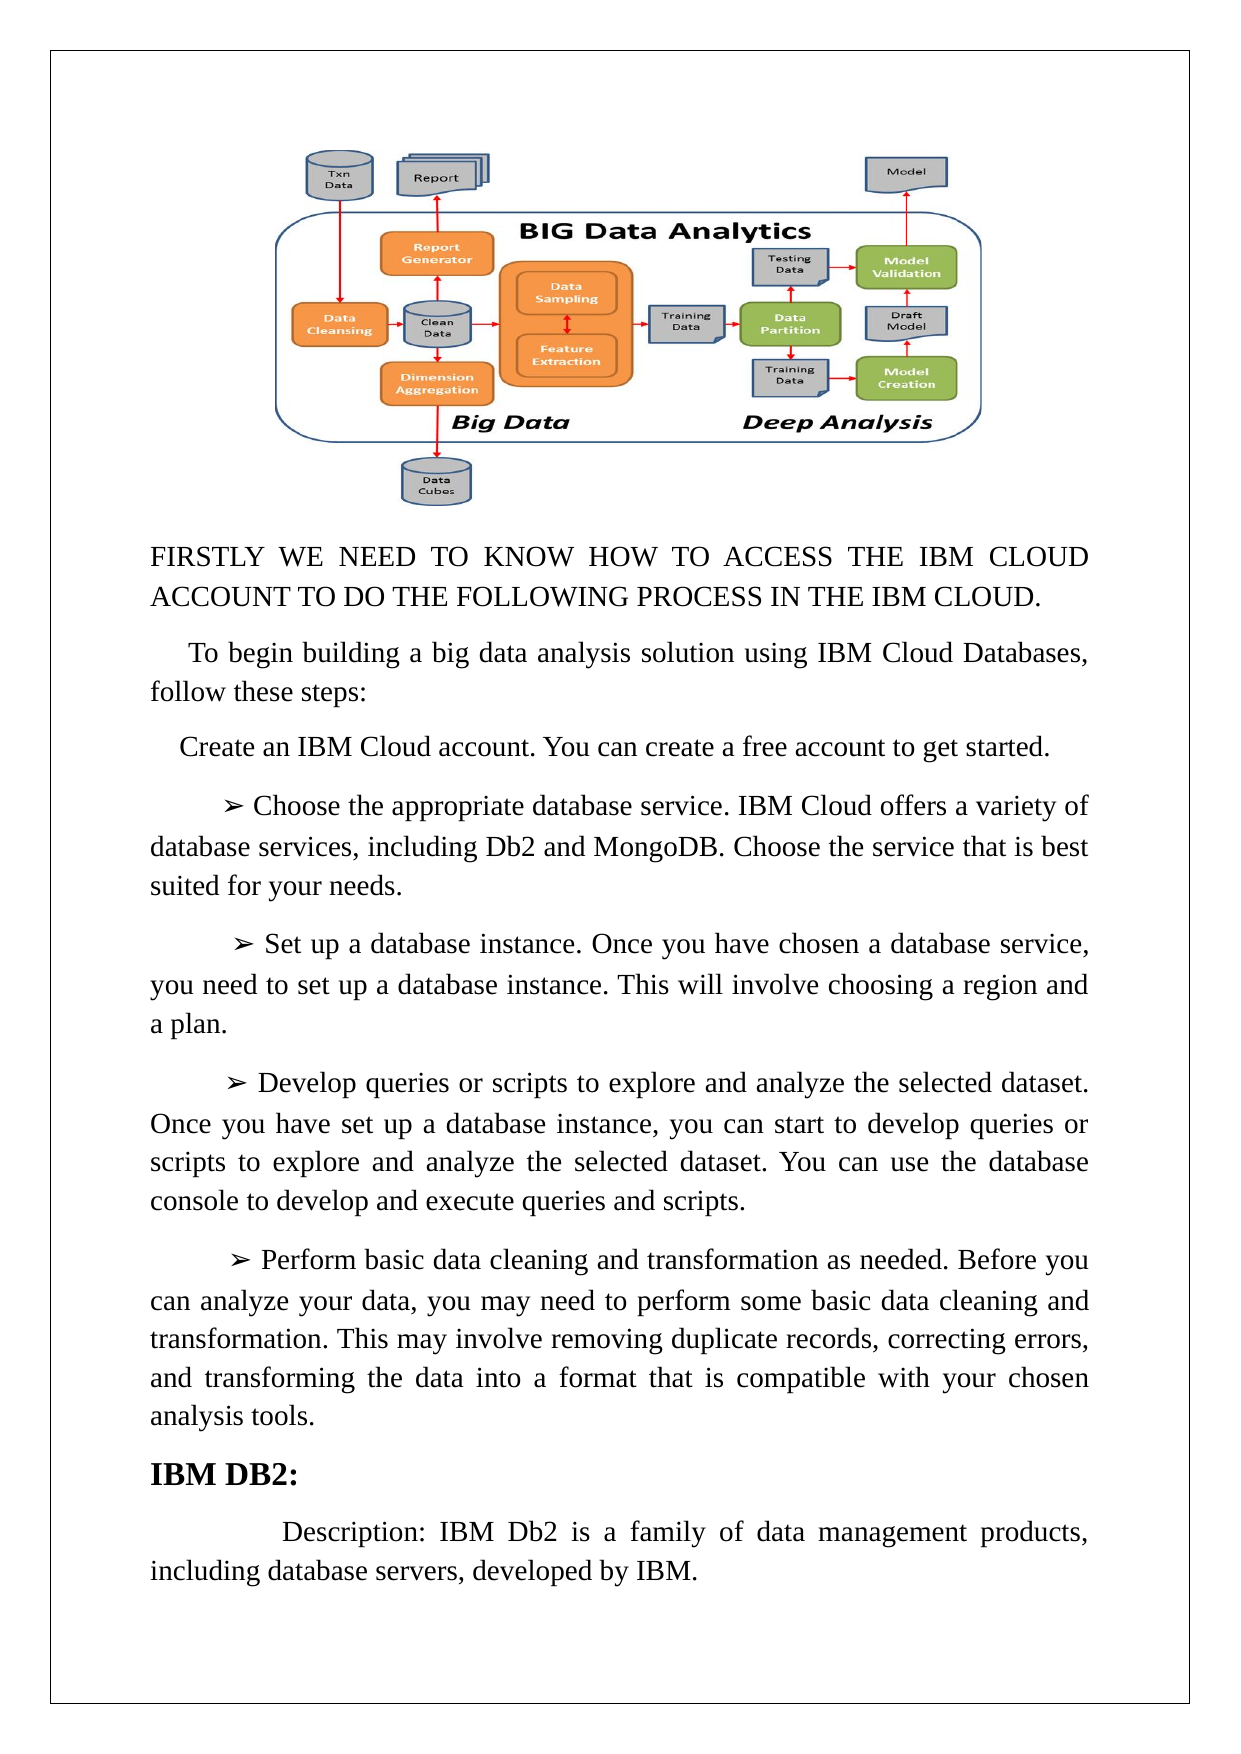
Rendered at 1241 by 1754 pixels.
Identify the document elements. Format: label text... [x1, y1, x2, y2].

text ➢ Perform basic data cleaning and transformation as needed. Before you can analyze your data, you may need to perform some basic data cleaning and transformation. This may involve removing duplicate records, correcting errors, and transforming the data into a format that is compatible with your chosen analysis tools. [150, 1238, 1090, 1432]
text Description: IBM Db2 is a family of data management products, including database servers, developed by IBM. [150, 1514, 1090, 1587]
text ➢ Set up a database instance. Once you have chosen a database service, you need to set up a database instance. This will involve choosing a region and a plan. [150, 923, 1090, 1039]
text Create an IBM Cloud account. You can create a free account to get started. [150, 729, 1090, 763]
picture [275, 150, 982, 506]
text To begin building a big data analysis solution using IBM Cloud Databases, follow these steps: [150, 635, 1090, 707]
text ➢ Develop queries or scripts to explore and analyze the selected dataset. Once you have set up a database instance, you can start to develop queries or scripts to explore and analyze the selected dataset. You can use the database console to develop and execute queries and scripts. [150, 1061, 1090, 1217]
text FIRSTLY WE NEED TO KNOW HOW TO ACCESS THE IBM CLOUD ACCOUNT TO DO THE FOLLOWING PROCESS IN THE IBM CLOUD. [150, 539, 1090, 613]
text ➢ Choose the appropriate database service. IBM Cloud offers a variety of database services, including Db2 and MongoDB. Choose the service that is best suited for your needs. [150, 784, 1090, 901]
text IBM DB2: [150, 1454, 1090, 1492]
